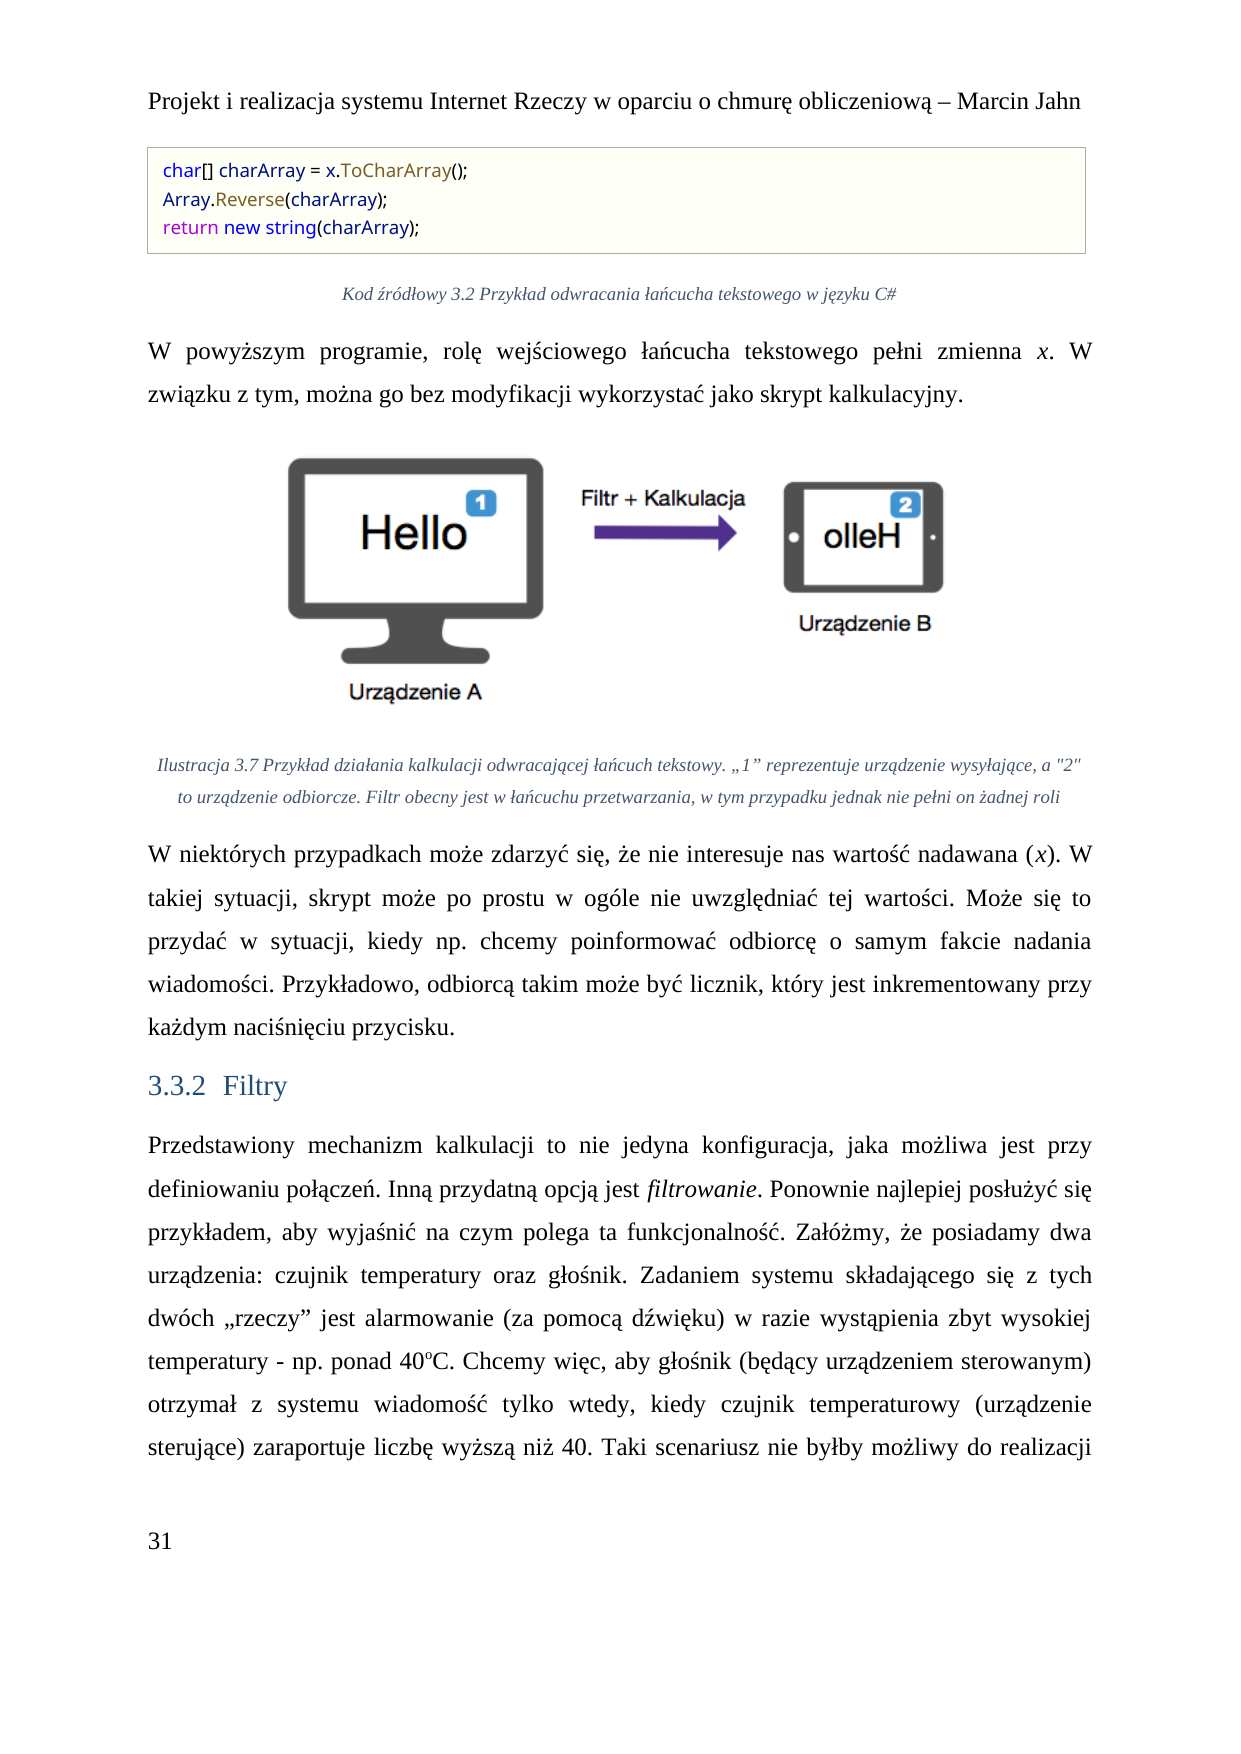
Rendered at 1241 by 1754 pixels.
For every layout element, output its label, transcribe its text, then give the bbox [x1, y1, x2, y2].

text Kod źródłowy 3.2 Przykład odwracania łańcucha tekstowego w języku C# [148, 283, 1093, 304]
text Ilustracja 3.1 Przykład działania kalkulacji odwracającej łańcuch tekstowy. „1” reprezentuje urządzenie wysyłające, a "2" to urządzenie odbiorcze. Filtr obecny jest w łańcuchu przetwarzania, w tym przypadku jednak nie pełni on żadnej roli [148, 754, 1093, 808]
picture [267, 435, 973, 728]
text W niektórych przypadkach może zdarzyć się, że nie interesuje nas wartość nadawana (x). W takiej sytuacji, skrypt może po prostu w ogóle nie uwzględniać tej wartości. Może się to przydać w sytuacji, kiedy np. chcemy poinformować odbiorcę o samym fakcie nadania wiadomości. Przykładowo, odbiorcą takim może być licznik, który jest inkrementowany przy każdym naciśnięciu przycisku. [148, 839, 1093, 1041]
subtitle Filtry [148, 1068, 1093, 1101]
text W powyższym programie, rolę wejściowego łańcucha tekstowego pełni zmienna x. W związku z tym, można go bez modyfikacji wykorzystać jako skrypt kalkulacyjny. [148, 336, 1093, 408]
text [148, 1131, 1093, 1461]
